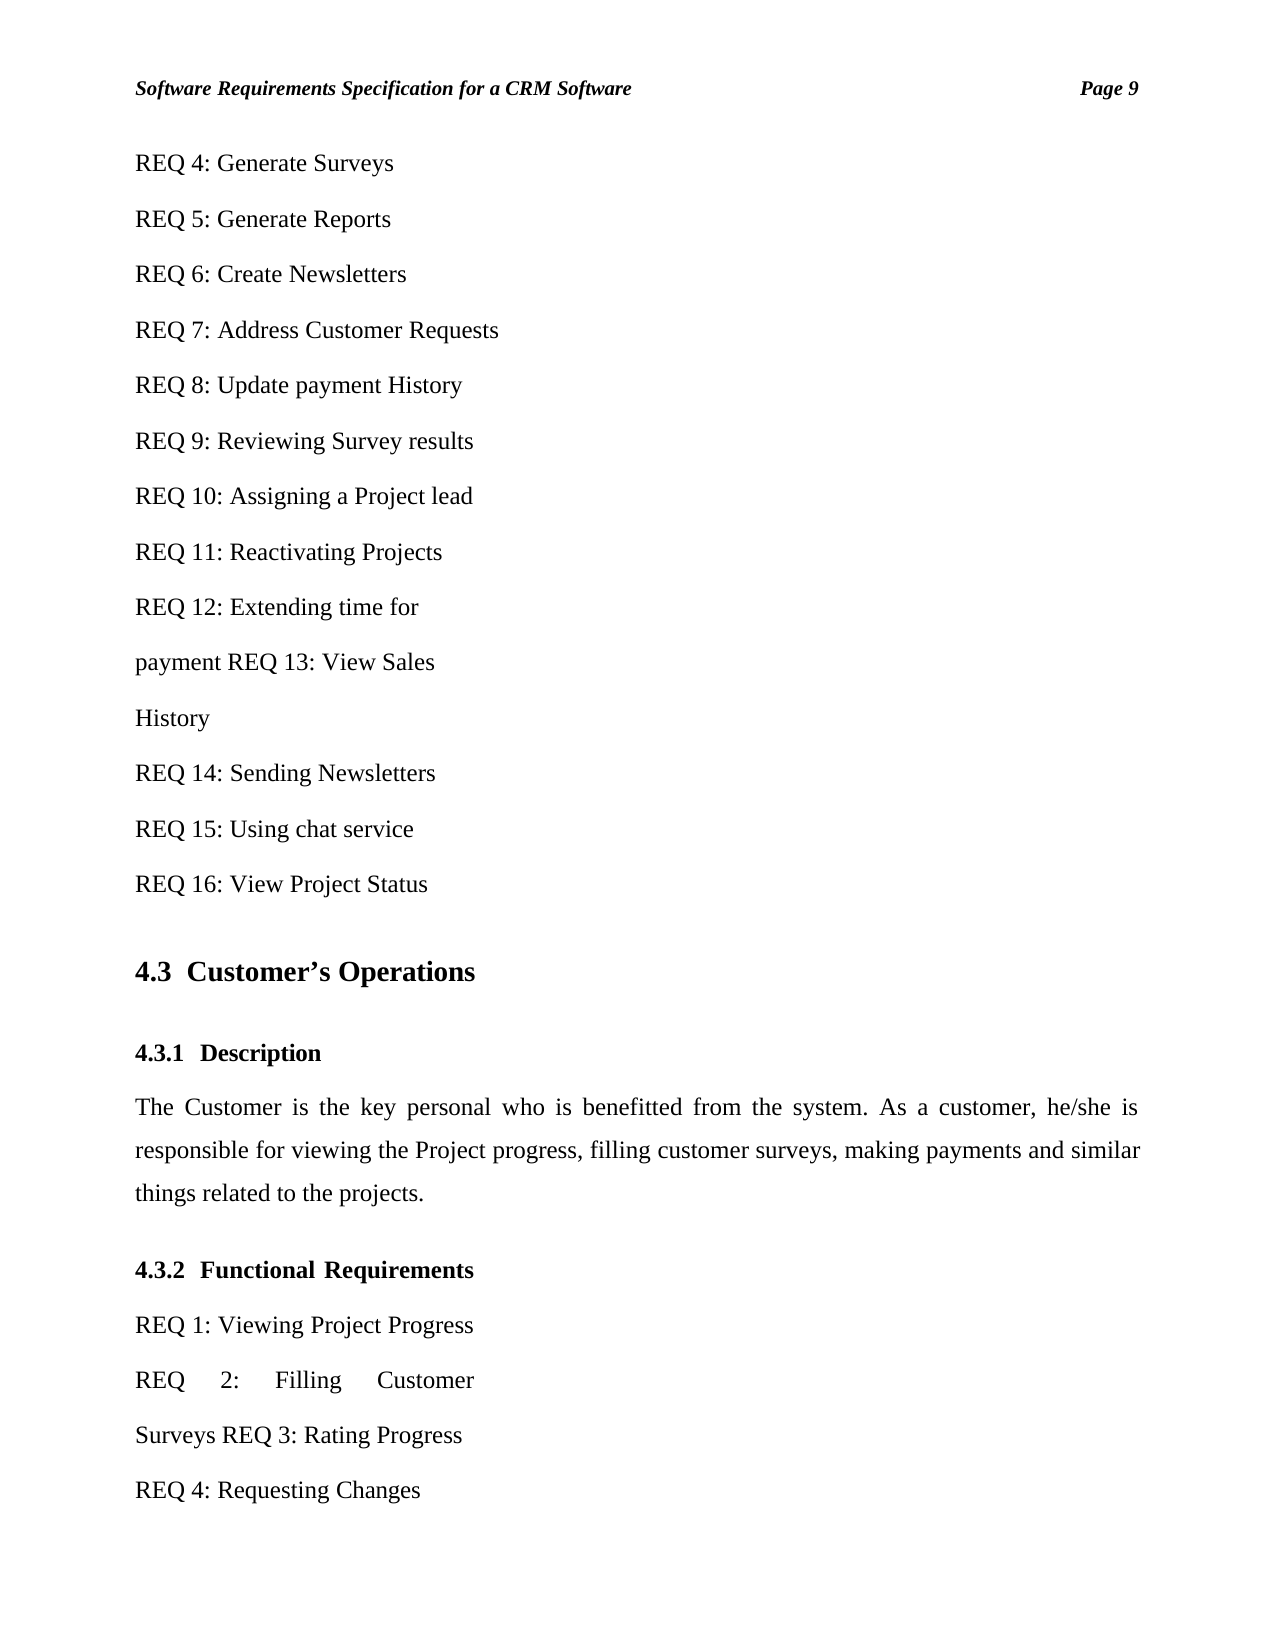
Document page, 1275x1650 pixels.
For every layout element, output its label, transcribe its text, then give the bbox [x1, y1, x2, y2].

text REQ 7: Address Customer Requests REQ 8: Update payment History REQ 9: Reviewing Survey results REQ 10: Assigning a Project lead REQ 11: Reactivating Projects [135, 315, 511, 565]
text REQ 14: Sending Newsletters REQ 15: Using chat service REQ 16: View Project Status [135, 758, 439, 898]
text REQ 12: Extending time for payment REQ 13: View Sales History [135, 592, 511, 732]
text The Customer is the key personal who is benefitted from the system. As a customer, he/she is responsible for viewing the Project progress, filling customer surveys, making payments and similar things related to the projects. [135, 1092, 1141, 1207]
list Functional Requirements REQ 1: Viewing Project Progress REQ 2: Filling Customer Surveys REQ 3: Rating Progress [135, 1255, 474, 1448]
text REQ 4: Requesting Changes [135, 1475, 1167, 1504]
subtitle Customer’s Operations [135, 954, 1167, 987]
text REQ 4: Generate Surveys REQ 5: Generate Reports REQ 6: Create Newsletters [135, 148, 439, 288]
subtitle Description [135, 1038, 1167, 1067]
